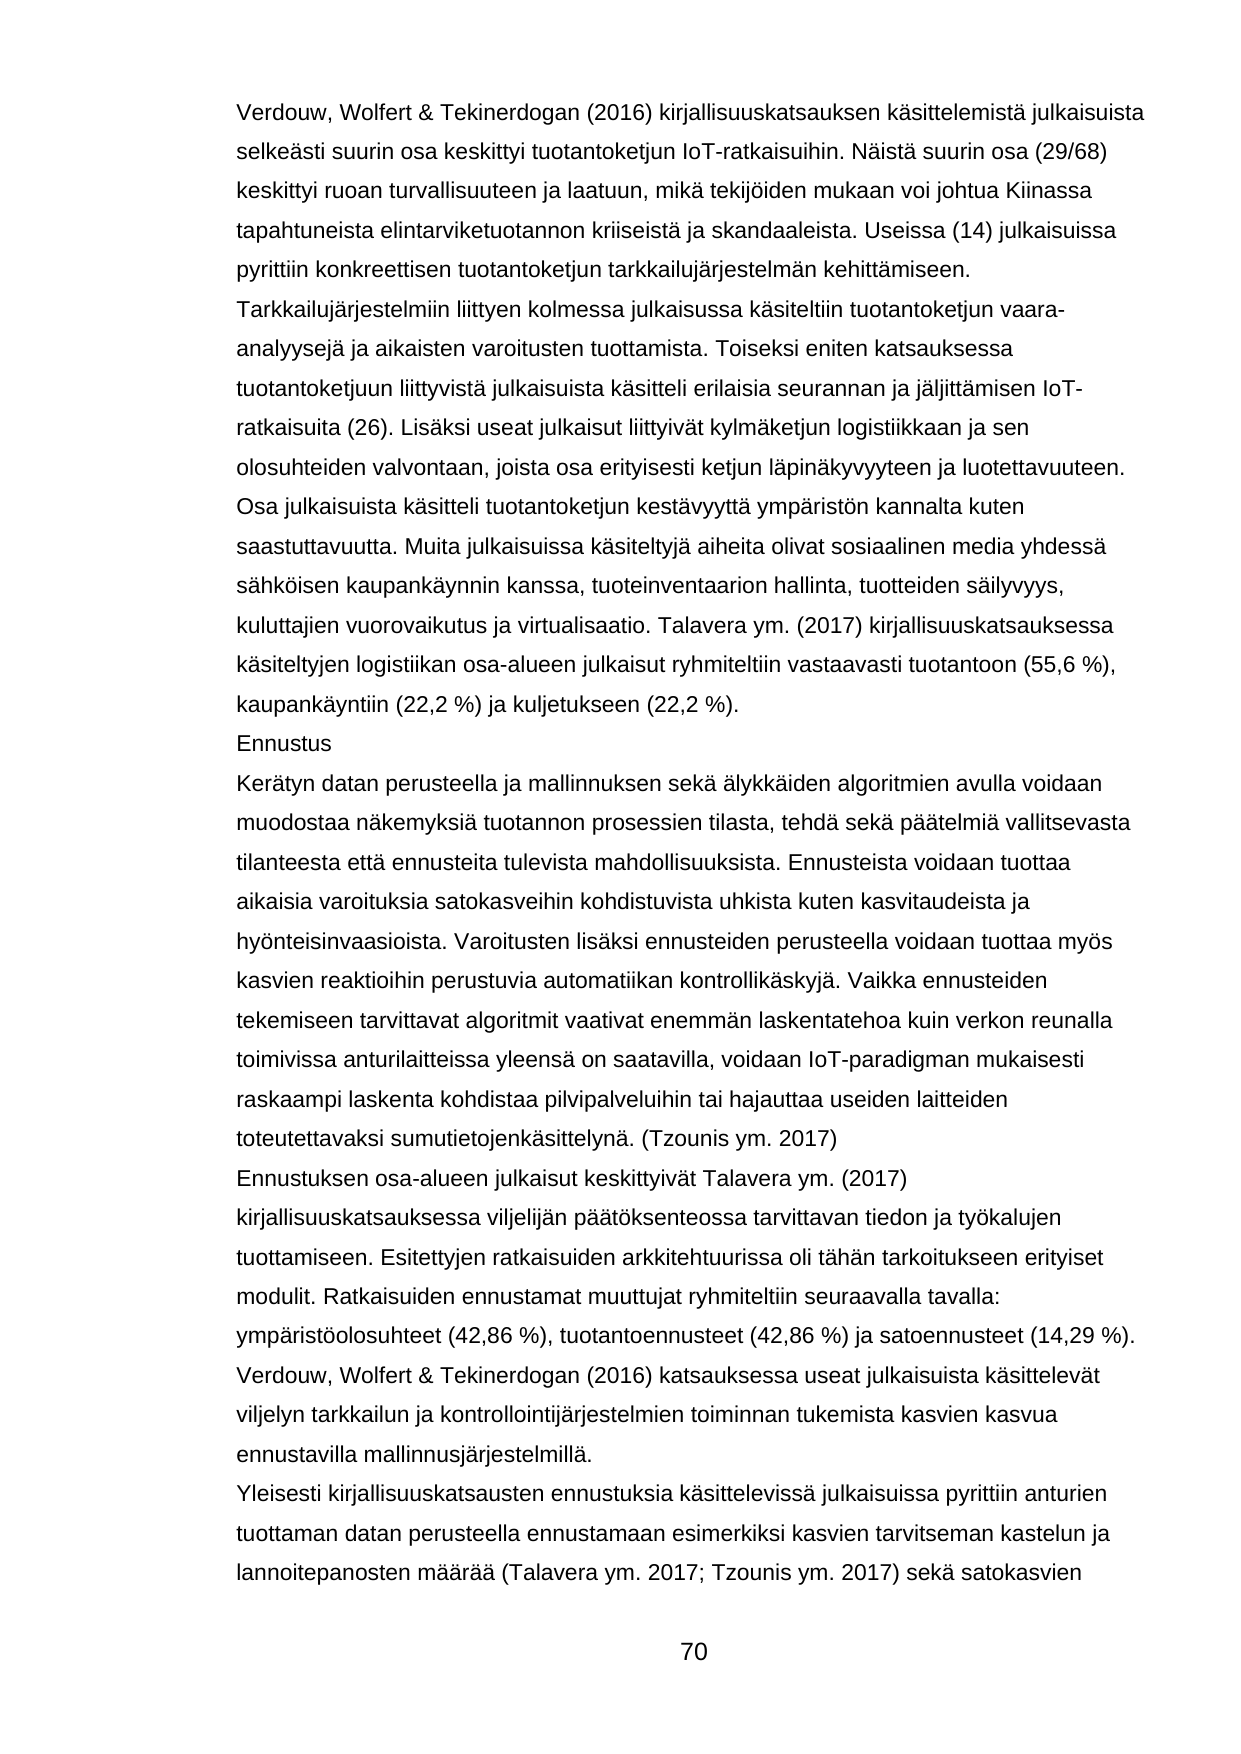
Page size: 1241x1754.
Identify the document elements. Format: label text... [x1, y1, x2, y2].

text Ennustuksen osa-alueen julkaisut keskittyivät Talavera ym. (2017) kirjallisuuskatsauksessa viljelijän päätöksenteossa tarvittavan tiedon ja työkalujen tuottamiseen. Esitettyjen ratkaisuiden arkkitehtuurissa oli tähän tarkoitukseen erityiset modulit. Ratkaisuiden ennustamat muuttujat ryhmiteltiin seuraavalla tavalla: ympäristöolosuhteet (42,86 %), tuotantoennusteet (42,86 %) ja satoennusteet (14,29 %). Verdouw, Wolfert & Tekinerdogan (2016) katsauksessa useat julkaisuista käsittelevät viljelyn tarkkailun ja kontrollointijärjestelmien toiminnan tukemista kasvien kasvua ennustavilla mallinnusjärjestelmillä. [236, 1164, 1152, 1467]
text Ennustus [236, 730, 1152, 757]
text Verdouw, Wolfert & Tekinerdogan (2016) kirjallisuuskatsauksen käsittelemistä julkaisuista selkeästi suurin osa keskittyi tuotantoketjun IoT-ratkaisuihin. Näistä suurin osa (29/68) keskittyi ruoan turvallisuuteen ja laatuun, mikä tekijöiden mukaan voi johtua Kiinassa tapahtuneista elintarviketuotannon kriiseistä ja skandaaleista. Useissa (14) julkaisuissa pyrittiin konkreettisen tuotantoketjun tarkkailujärjestelmän kehittämiseen. Tarkkailujärjestelmiin liittyen kolmessa julkaisussa käsiteltiin tuotantoketjun vaara-analyysejä ja aikaisten varoitusten tuottamista. Toiseksi eniten katsauksessa tuotantoketjuun liittyvistä julkaisuista käsitteli erilaisia seurannan ja jäljittämisen IoT-ratkaisuita (26). Lisäksi useat julkaisut liittyivät kylmäketjun logistiikkaan ja sen olosuhteiden valvontaan, joista osa erityisesti ketjun läpinäkyvyyteen ja luotettavuuteen. Osa julkaisuista käsitteli tuotantoketjun kestävyyttä ympäristön kannalta kuten saastuttavuutta. Muita julkaisuissa käsiteltyjä aiheita olivat sosiaalinen media yhdessä sähköisen kaupankäynnin kanssa, tuoteinventaarion hallinta, tuotteiden säilyvyys, kuluttajien vuorovaikutus ja virtualisaatio. Talavera ym. (2017) kirjallisuuskatsauksessa käsiteltyjen logistiikan osa-alueen julkaisut ryhmiteltiin vastaavasti tuotantoon (55,6 %), kaupankäyntiin (22,2 %) ja kuljetukseen (22,2 %). [236, 98, 1152, 717]
text Kerätyn datan perusteella ja mallinnuksen sekä älykkäiden algoritmien avulla voidaan muodostaa näkemyksiä tuotannon prosessien tilasta, tehdä sekä päätelmiä vallitsevasta tilanteesta että ennusteita tulevista mahdollisuuksista. Ennusteista voidaan tuottaa aikaisia varoituksia satokasveihin kohdistuvista uhkista kuten kasvitaudeista ja hyönteisinvaasioista. Varoitusten lisäksi ennusteiden perusteella voidaan tuottaa myös kasvien reaktioihin perustuvia automatiikan kontrollikäskyjä. Vaikka ennusteiden tekemiseen tarvittavat algoritmit vaativat enemmän laskentatehoa kuin verkon reunalla toimivissa anturilaitteissa yleensä on saatavilla, voidaan IoT-paradigman mukaisesti raskaampi laskenta kohdistaa pilvipalveluihin tai hajauttaa useiden laitteiden toteutettavaksi sumutietojenkäsittelynä. (Tzounis ym. 2017) [236, 770, 1152, 1151]
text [236, 1480, 1152, 1586]
